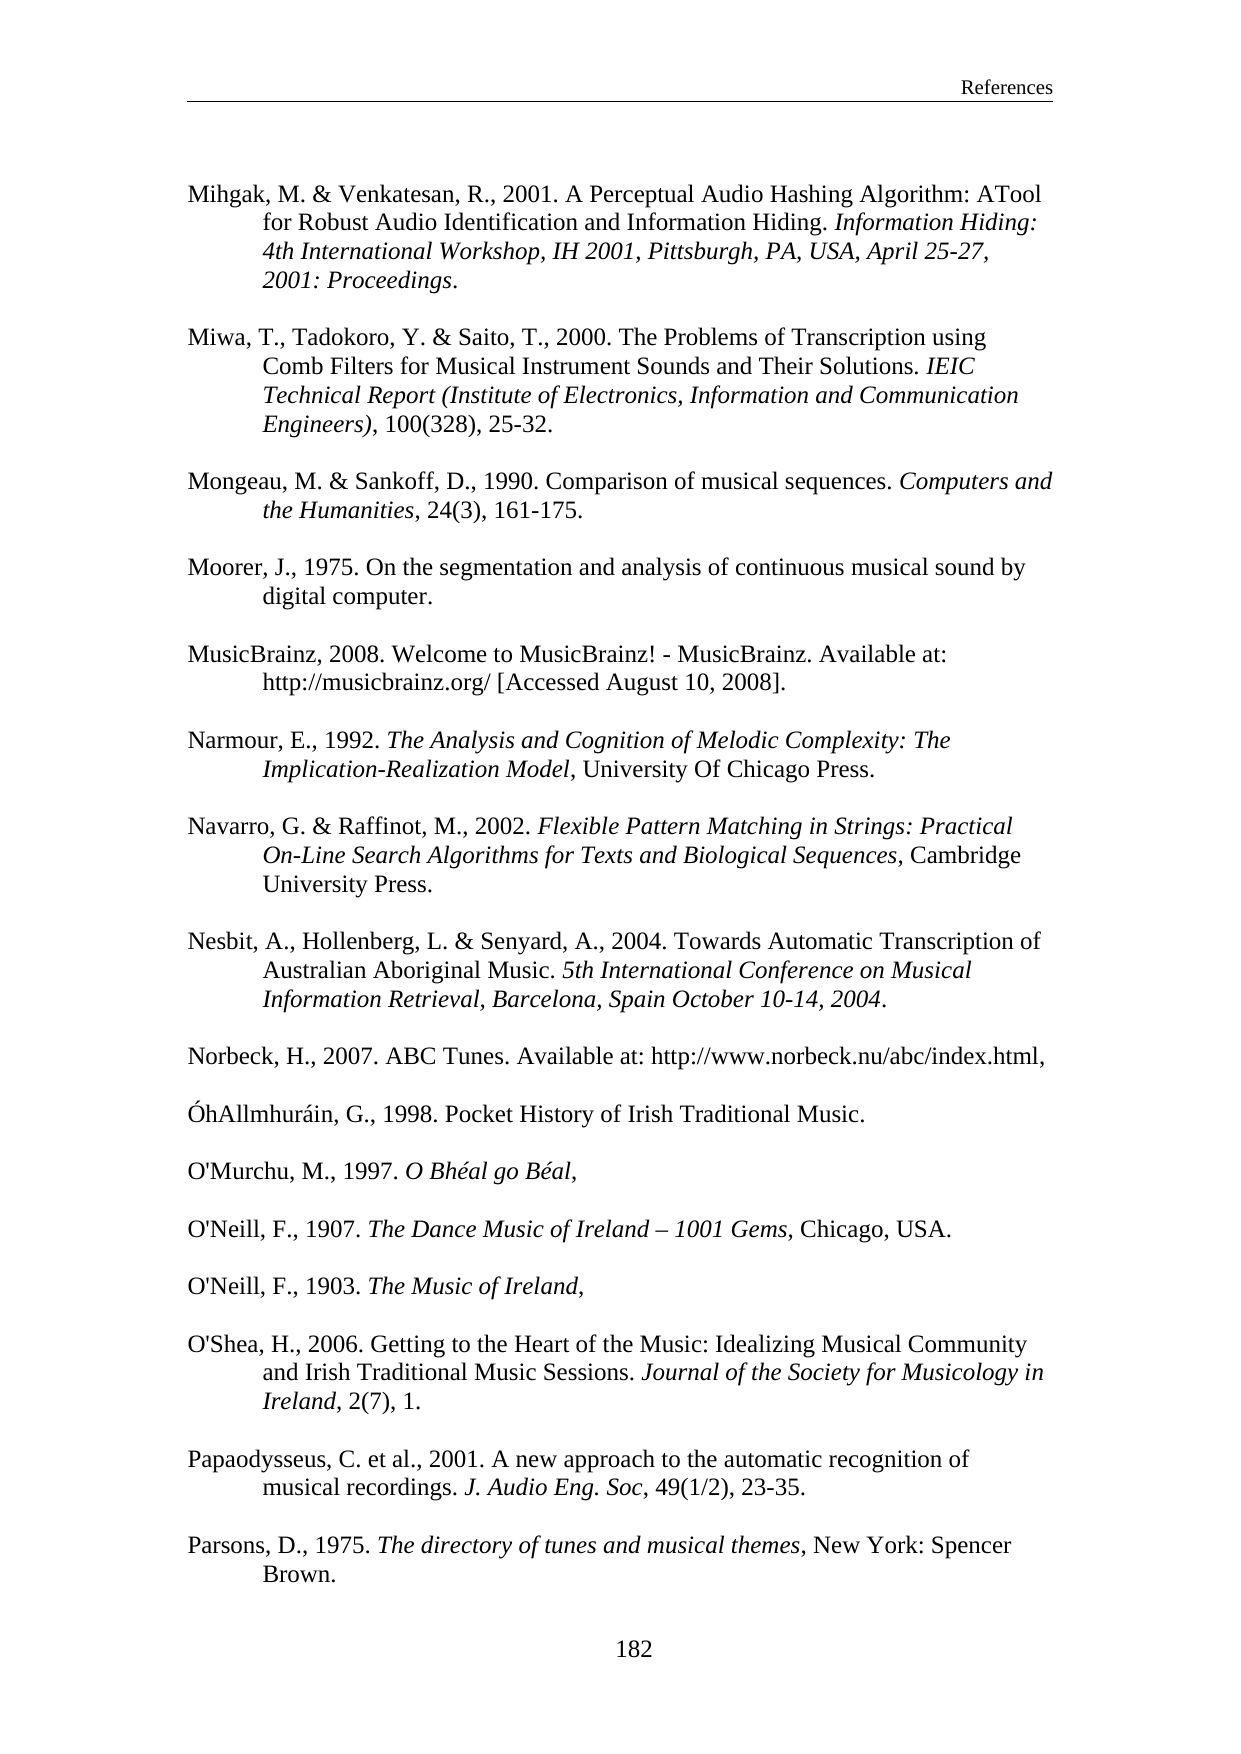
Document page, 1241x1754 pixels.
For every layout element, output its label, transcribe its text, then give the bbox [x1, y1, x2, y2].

text Narmour, E., 1992. The Analysis and Cognition of Melodic Complexity: The Implication-Realization Model, University Of Chicago Press. [187, 725, 1053, 782]
text Mihgak, M. & Venkatesan, R., 2001. A Perceptual Audio Hashing Algorithm: ATool for Robust Audio Identification and Information Hiding. Information Hiding: 4th International Workshop, IH 2001, Pittsburgh, PA, USA, April 25-27, 2001: Proceedings. [187, 179, 1053, 294]
text ÓhAllmhuráin, G., 1998. Pocket History of Irish Traditional Music. [187, 1099, 1053, 1127]
text Nesbit, A., Hollenberg, L. & Senyard, A., 2004. Towards Automatic Transcription of Australian Aboriginal Music. 5th International Conference on Musical Information Retrieval, Barcelona, Spain October 10-14, 2004. [187, 926, 1053, 1012]
text Moorer, J., 1975. On the segmentation and analysis of continuous musical sound by digital computer. [187, 552, 1053, 610]
text O'Neill, F., 1903. The Music of Ireland, [187, 1271, 1053, 1300]
text Mongeau, M. & Sankoff, D., 1990. Comparison of musical sequences. Computers and the Humanities, 24(3), 161-175. [187, 466, 1053, 524]
text Navarro, G. & Raffinot, M., 2002. Flexible Pattern Matching in Strings: Practical On-Line Search Algorithms for Texts and Biological Sequences, Cambridge University Press. [187, 811, 1053, 897]
text O'Shea, H., 2006. Getting to the Heart of the Music: Idealizing Musical Community and Irish Traditional Music Sessions. Journal of the Society for Musicology in Ireland, 2(7), 1. [187, 1329, 1053, 1415]
text Miwa, T., Tadokoro, Y. & Saito, T., 2000. The Problems of Transcription using Comb Filters for Musical Instrument Sounds and Their Solutions. IEIC Technical Report (Institute of Electronics, Information and Communication Engineers), 100(328), 25-32. [187, 322, 1053, 437]
text Norbeck, H., 2007. ABC Tunes. Available at: http://www.norbeck.nu/abc/index.html, [187, 1041, 1053, 1070]
text Papaodysseus, C. et al., 2001. A new approach to the automatic recognition of musical recordings. J. Audio Eng. Soc, 49(1/2), 23-35. [187, 1444, 1053, 1501]
text O'Murchu, M., 1997. O Bhéal go Béal, [187, 1156, 1053, 1185]
text MusicBrainz, 2008. Welcome to MusicBrainz! - MusicBrainz. Available at: http://musicbrainz.org/ [Accessed August 10, 2008]. [187, 639, 1053, 696]
text O'Neill, F., 1907. The Dance Music of Ireland – 1001 Gems, Chicago, USA. [187, 1214, 1053, 1242]
text Parsons, D., 1975. The directory of tunes and musical themes, New York: Spencer Brown. [187, 1530, 1053, 1587]
